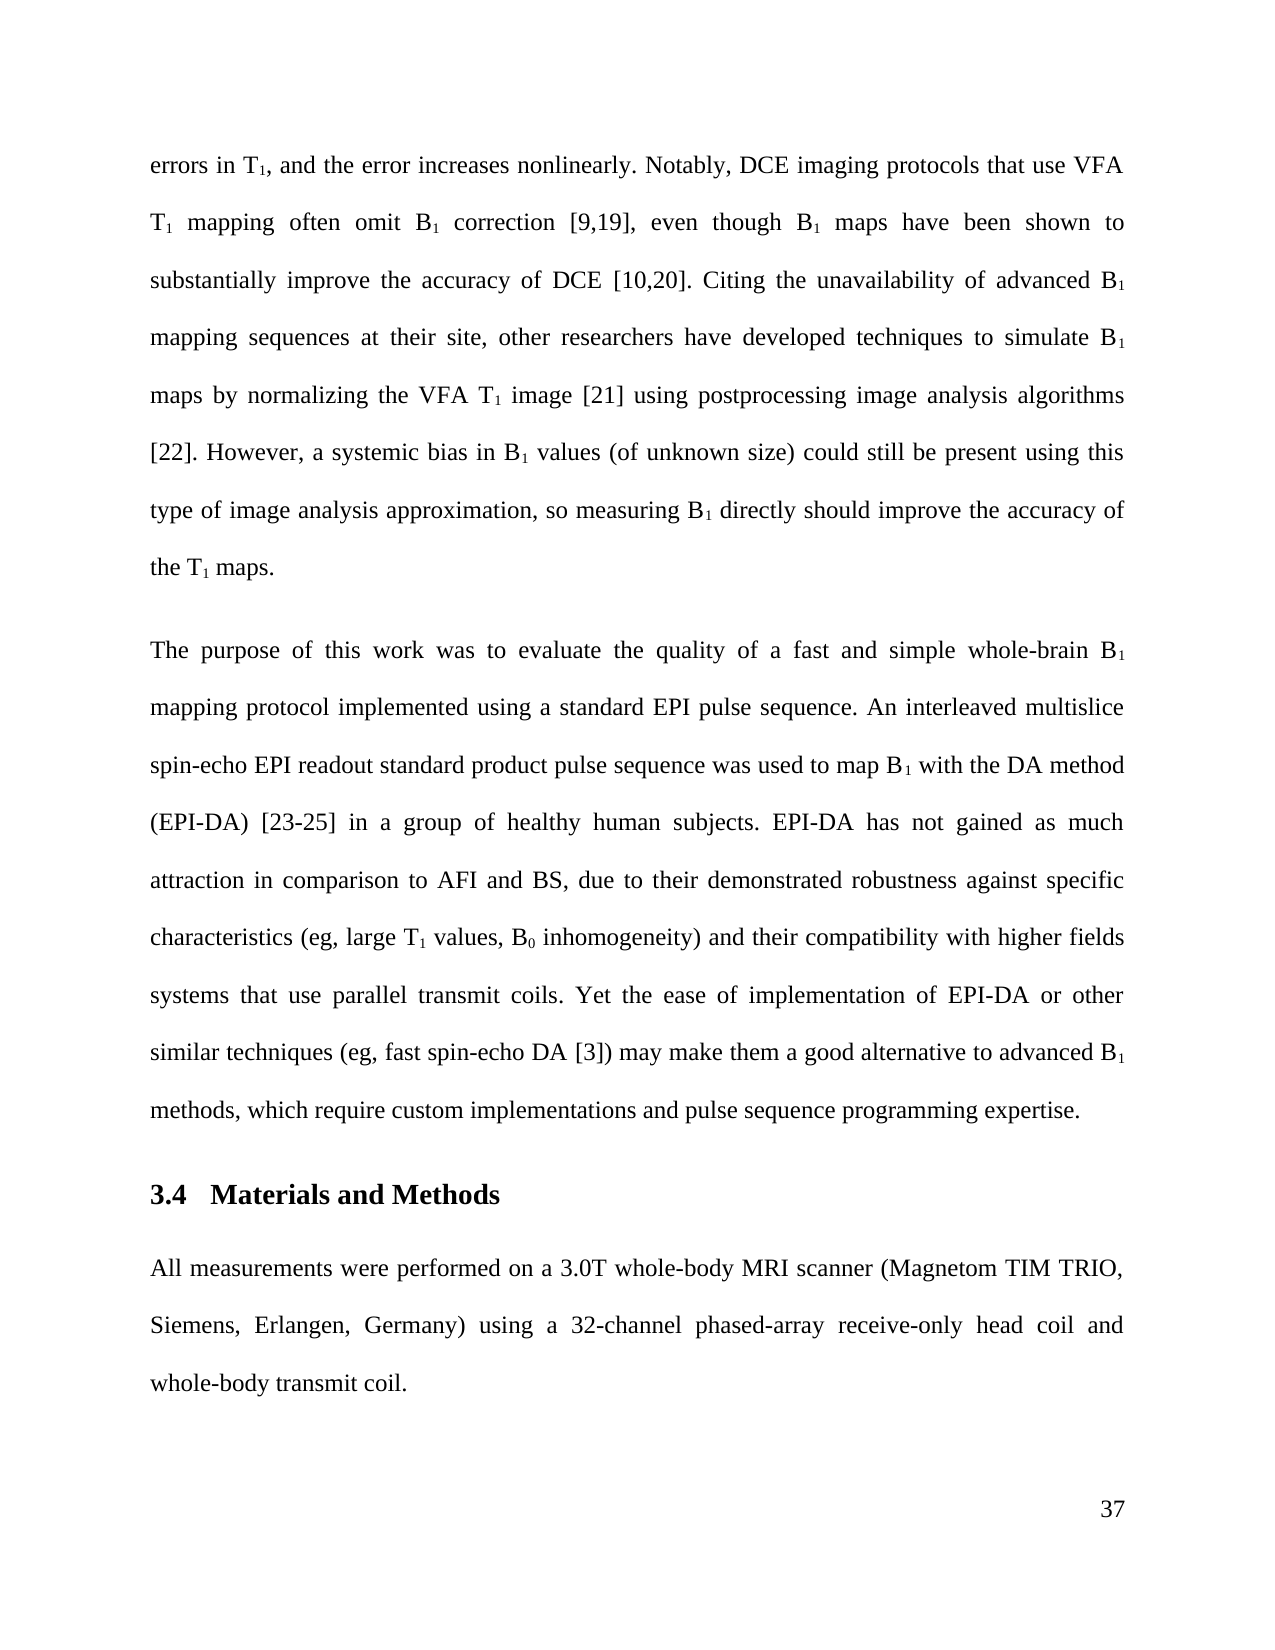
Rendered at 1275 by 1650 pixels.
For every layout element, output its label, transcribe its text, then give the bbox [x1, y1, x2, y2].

text All measurements were performed on a 3.0T whole-body MRI scanner (Magnetom TIM TRIO, Siemens, Erlangen, Germany) using a 32-channel phased-array receive-only head coil and whole-body transmit coil. [150, 1253, 1125, 1397]
text The purpose of this work was to evaluate the quality of a fast and simple whole-brain B1 mapping protocol implemented using a standard EPI pulse sequence. An interleaved multislice spin-echo EPI readout standard product pulse sequence was used to map B1 with the DA method (EPI-DA) [23-25] in a group of healthy human subjects. EPI-DA has not gained as much attraction in comparison to AFI and BS, due to their demonstrated robustness against specific characteristics (eg, large T1 values, B0 inhomogeneity) and their compatibility with higher fields systems that use parallel transmit coils. Yet the ease of implementation of EPI-DA or other similar techniques (eg, fast spin-echo DA [3]) may make them a good alternative to advanced B1 methods, which require custom implementations and pulse sequence programming expertise. [150, 635, 1125, 1124]
subtitle Materials and Methods [150, 1177, 1125, 1211]
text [150, 150, 1125, 581]
